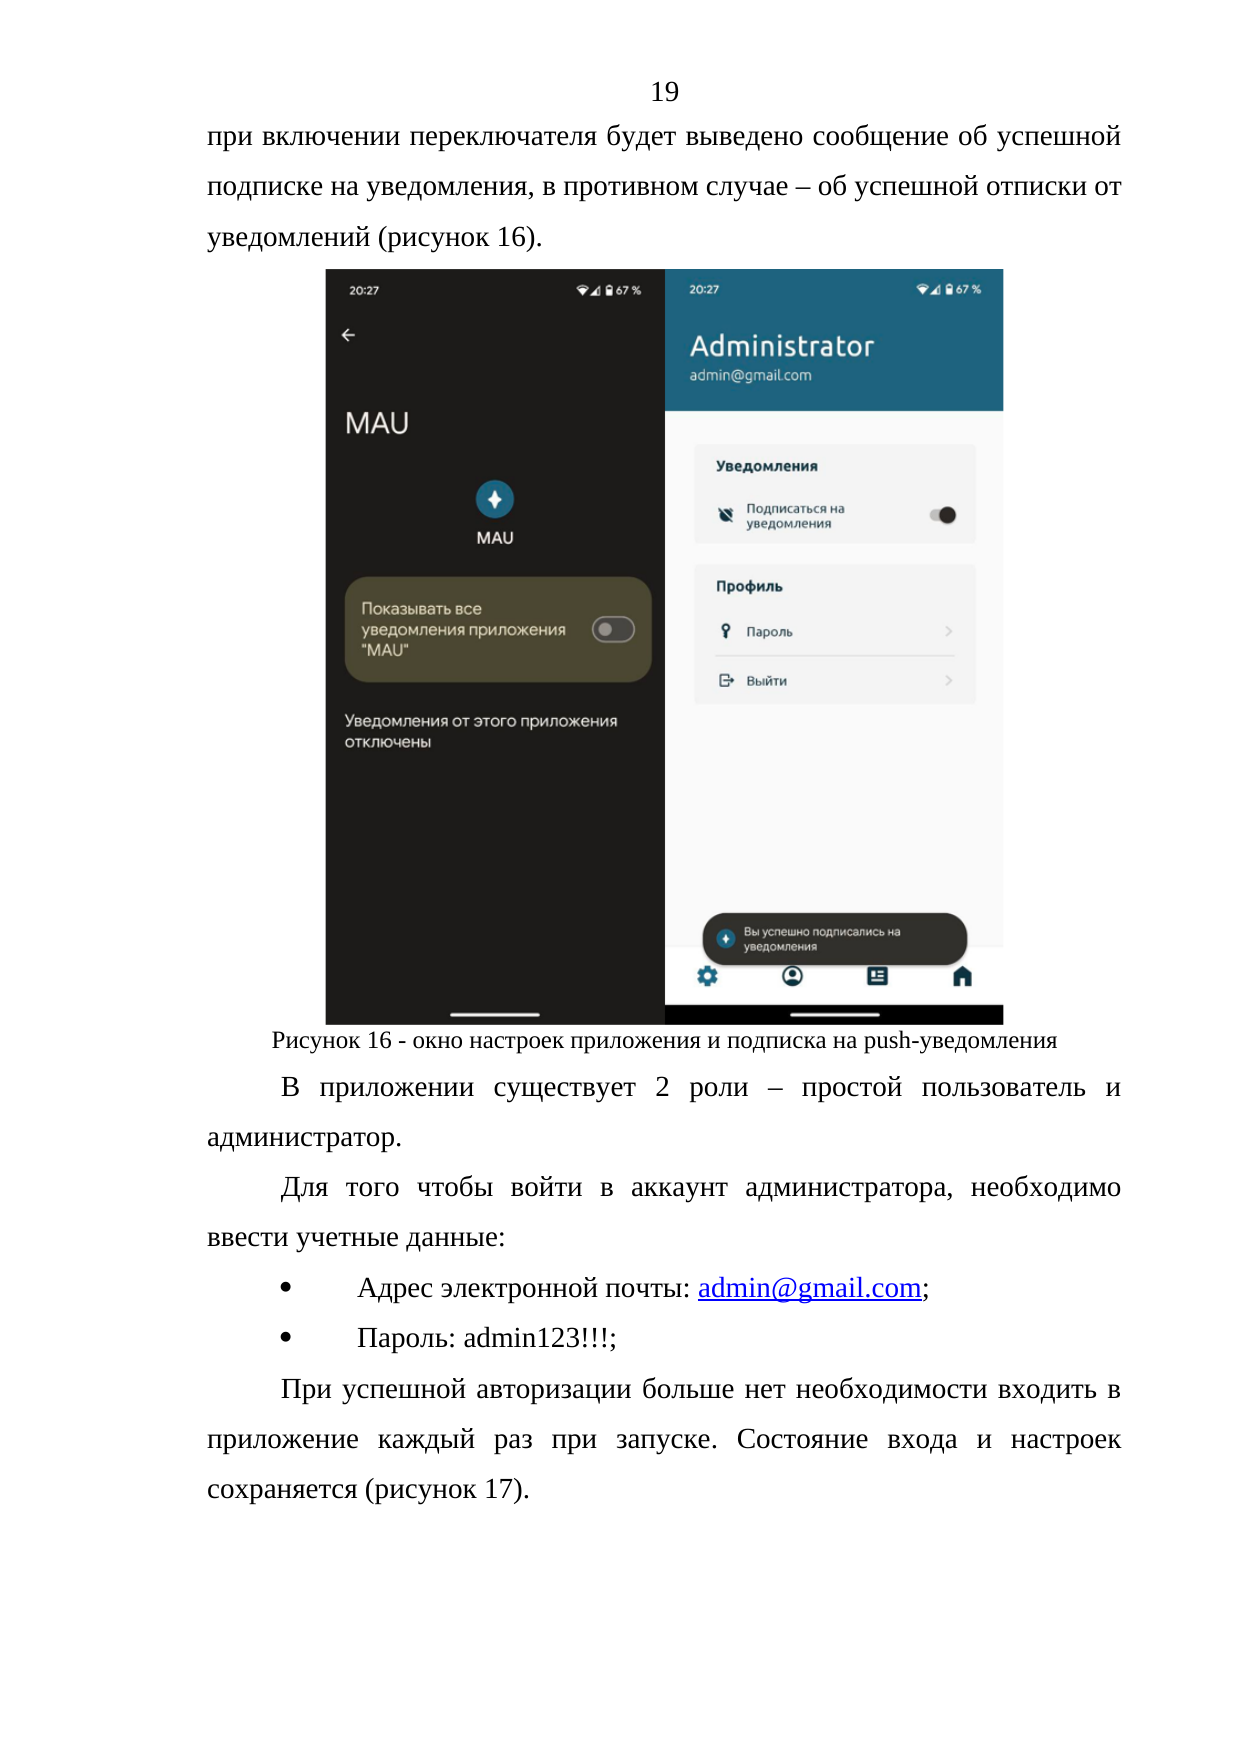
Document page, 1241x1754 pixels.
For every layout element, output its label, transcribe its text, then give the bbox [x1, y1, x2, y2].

text Рисунок 16 - окно настроек приложения и подписка на push-уведомления [207, 1026, 1122, 1054]
list При успешной авторизации больше нет необходимости входить в приложение каждый раз при запуске. Состояние входа и настроек сохраняется (рисунок 17). [207, 1371, 1122, 1505]
picture [325, 269, 1004, 1026]
list Адрес электронной почты: admin@gmail.com; [207, 1270, 1122, 1303]
text Для того чтобы войти в аккаунт администратора, необходимо ввести учетные данные: [207, 1169, 1122, 1253]
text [207, 118, 1122, 252]
text В приложении существует 2 роли – простой пользователь и администратор. [207, 1069, 1122, 1152]
list Пароль: admin123!!!; [207, 1320, 1122, 1354]
